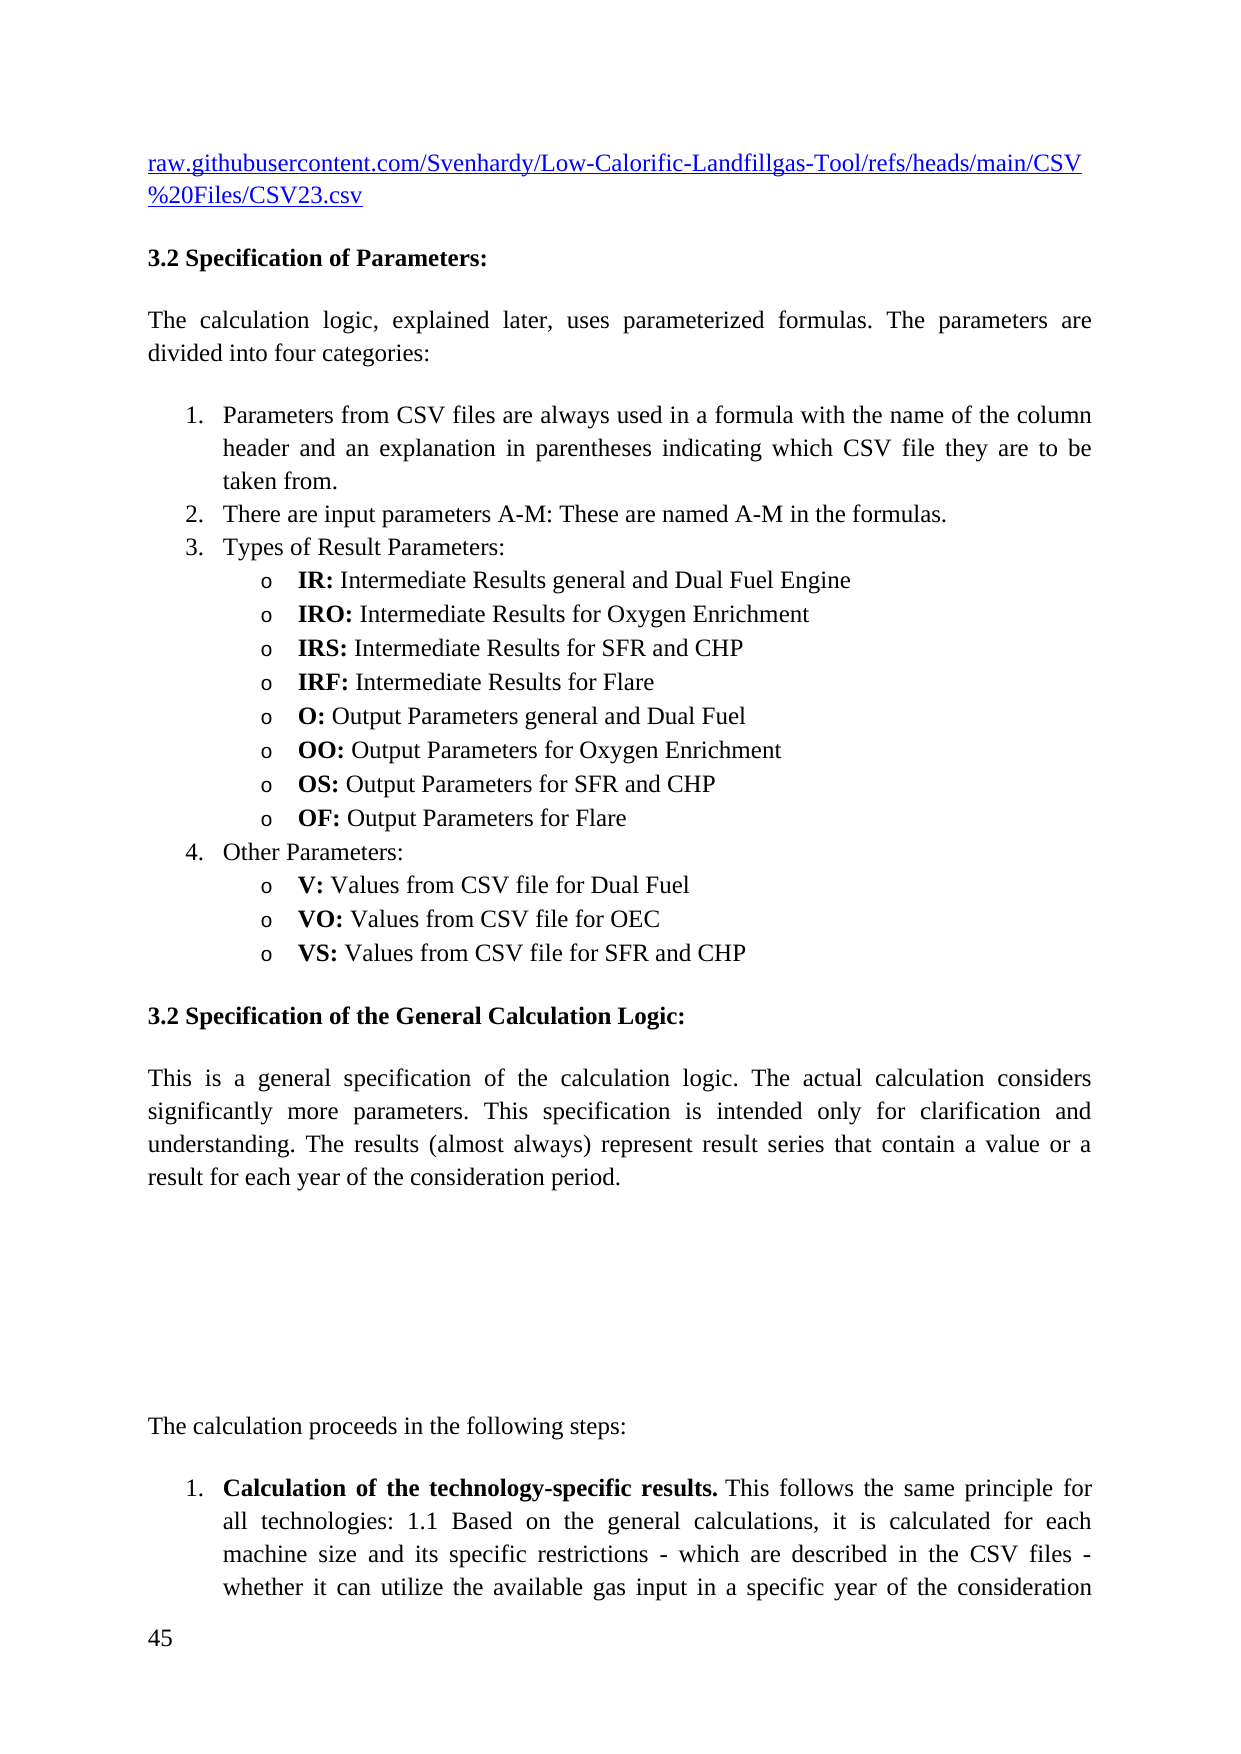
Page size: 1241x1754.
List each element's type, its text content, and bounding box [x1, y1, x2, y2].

list OF: Output Parameters for Flare [260, 803, 1093, 833]
text This is a general specification of the calculation logic. The actual calculation considers significantly more parameters. This specification is intended only for clarification and understanding. The results (almost always) represent result series that contain a value or a result for each year of the consideration period. [148, 1063, 1093, 1191]
list Types of Result Parameters: [185, 532, 1093, 561]
list O: Output Parameters general and Dual Fuel [260, 701, 1093, 731]
list OS: Output Parameters for SFR and CHP [260, 769, 1093, 799]
list OO: Output Parameters for Oxygen Enrichment [260, 735, 1093, 765]
list VO: Values from CSV file for OEC [260, 904, 1093, 933]
text The calculation proceeds in the following steps: [148, 1411, 1093, 1440]
list IR: Intermediate Results general and Dual Fuel Engine [260, 565, 1093, 595]
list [185, 1473, 1093, 1601]
list VS: Values from CSV file for SFR and CHP [260, 938, 1093, 967]
text 3.2 Specification of the General Calculation Logic: [148, 1001, 1093, 1030]
list Other Parameters: [185, 837, 1093, 866]
list V: Values from CSV file for Dual Fuel [260, 870, 1093, 899]
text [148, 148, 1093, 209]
list IRO: Intermediate Results for Oxygen Enrichment [260, 599, 1093, 629]
list IRS: Intermediate Results for SFR and CHP [260, 633, 1093, 663]
list IRF: Intermediate Results for Flare [260, 667, 1093, 697]
list Parameters from CSV files are always used in a formula with the name of the column header and an explanation in parentheses indicating which CSV file they are to be taken from. [185, 400, 1093, 495]
text The calculation logic, explained later, uses parameterized formulas. The parameters are divided into four categories: [148, 305, 1093, 367]
text 3.2 Specification of Parameters: [148, 243, 1093, 272]
list There are input parameters A-M: These are named A-M in the formulas. [185, 499, 1093, 528]
